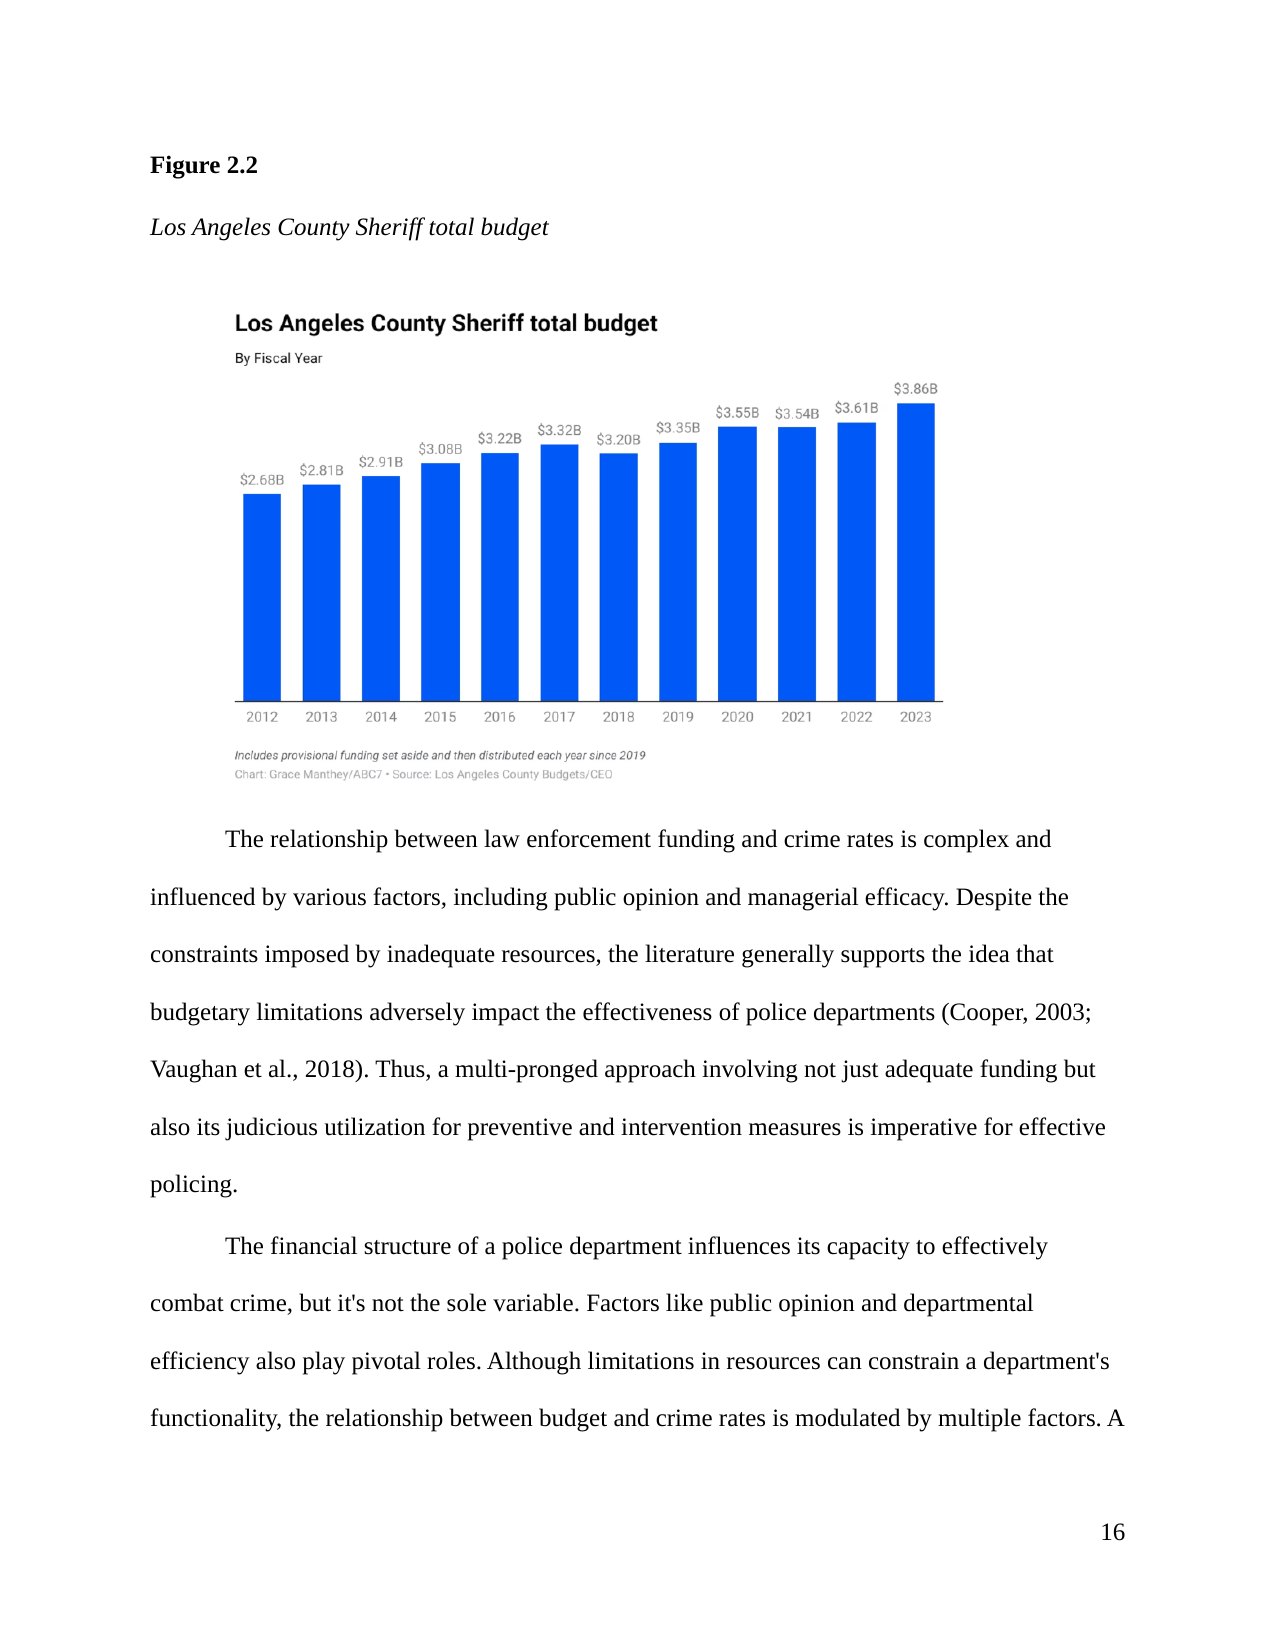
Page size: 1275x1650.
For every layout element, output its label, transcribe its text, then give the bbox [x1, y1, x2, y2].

text The relationship between law enforcement funding and crime rates is complex and influenced by various factors, including public opinion and managerial efficacy. Despite the constraints imposed by inadequate resources, the literature generally supports the idea that budgetary limitations adversely impact the effectiveness of police departments (Cooper, 2003; Vaughan et al., 2018). Thus, a multi-pronged approach involving not just adequate funding but also its judicious utilization for preventive and intervention measures is imperative for effective policing. [150, 824, 1125, 1198]
text Figure 2.2 [150, 150, 1125, 179]
picture [150, 273, 1089, 792]
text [150, 1231, 1125, 1432]
text Los Angeles County Sheriff total budget [150, 212, 1125, 240]
